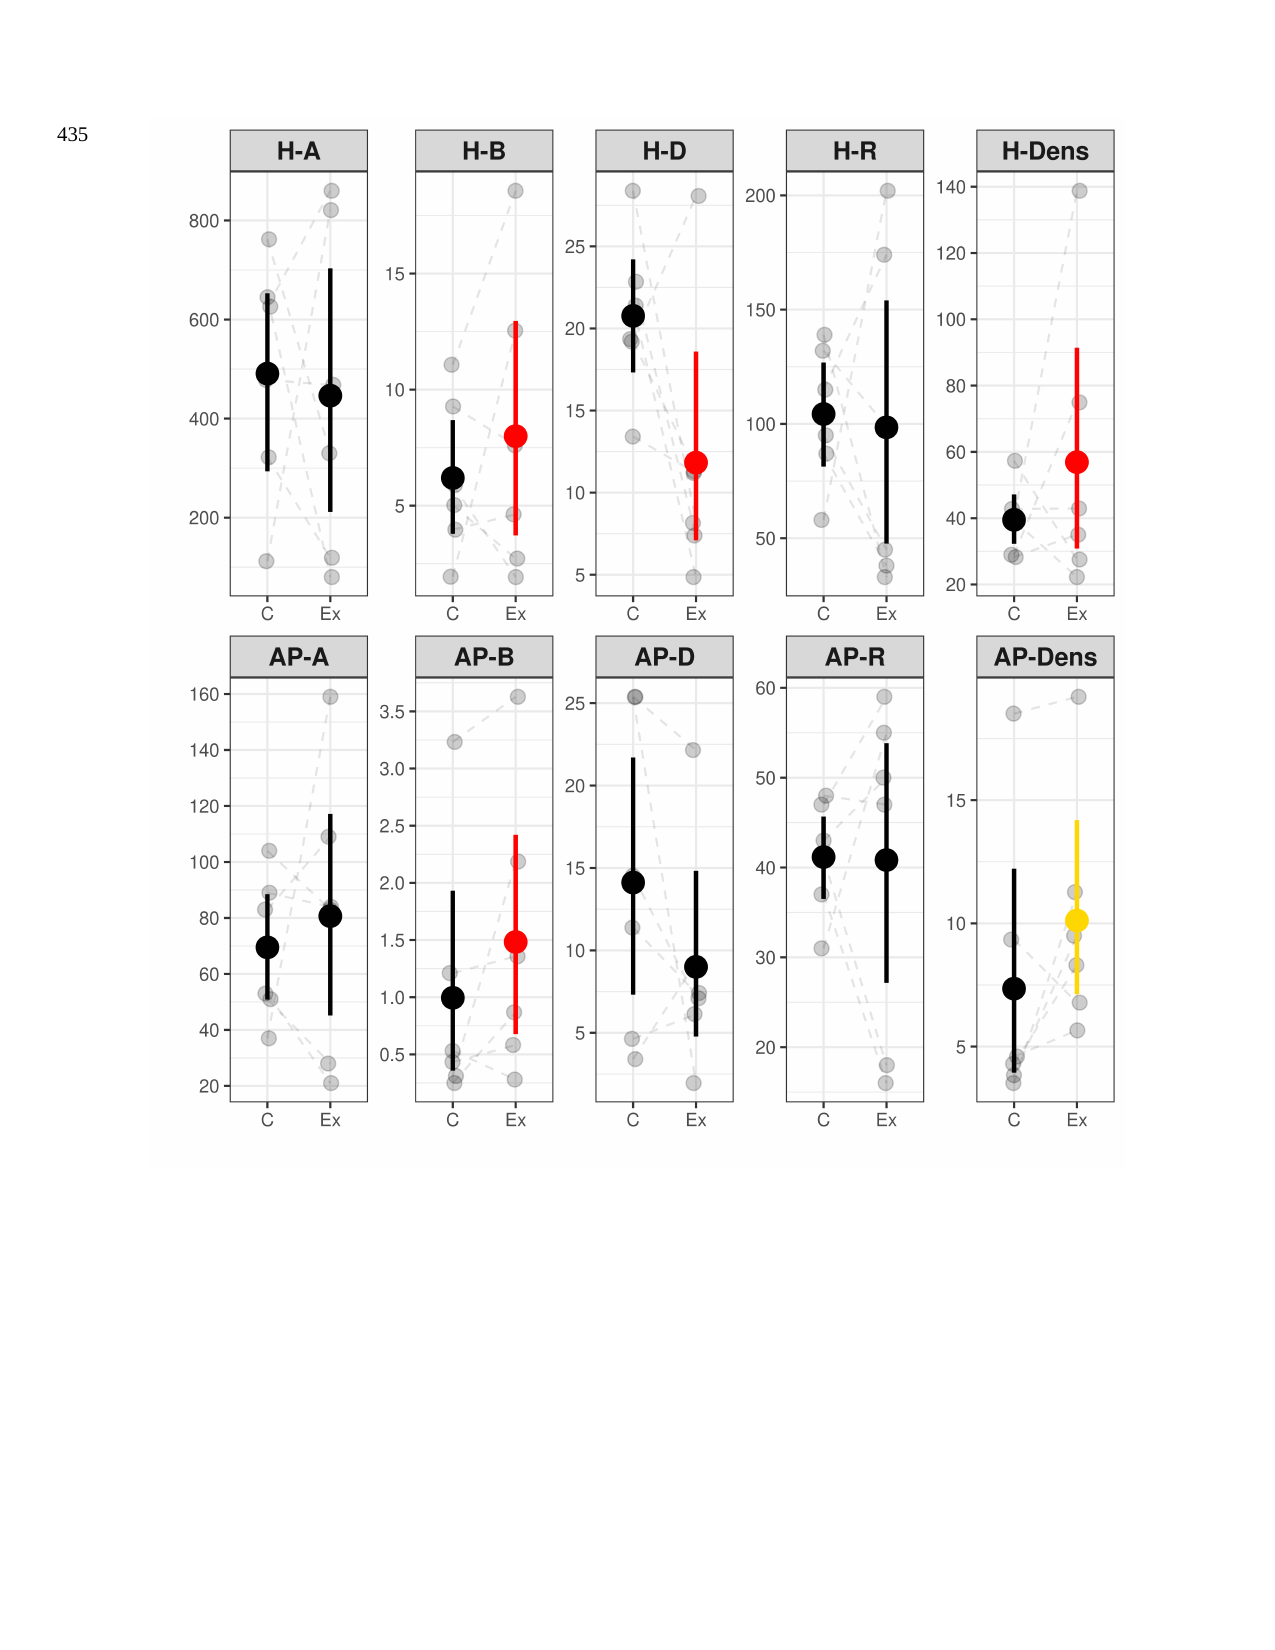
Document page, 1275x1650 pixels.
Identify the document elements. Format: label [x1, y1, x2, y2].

picture [150, 118, 1125, 1169]
